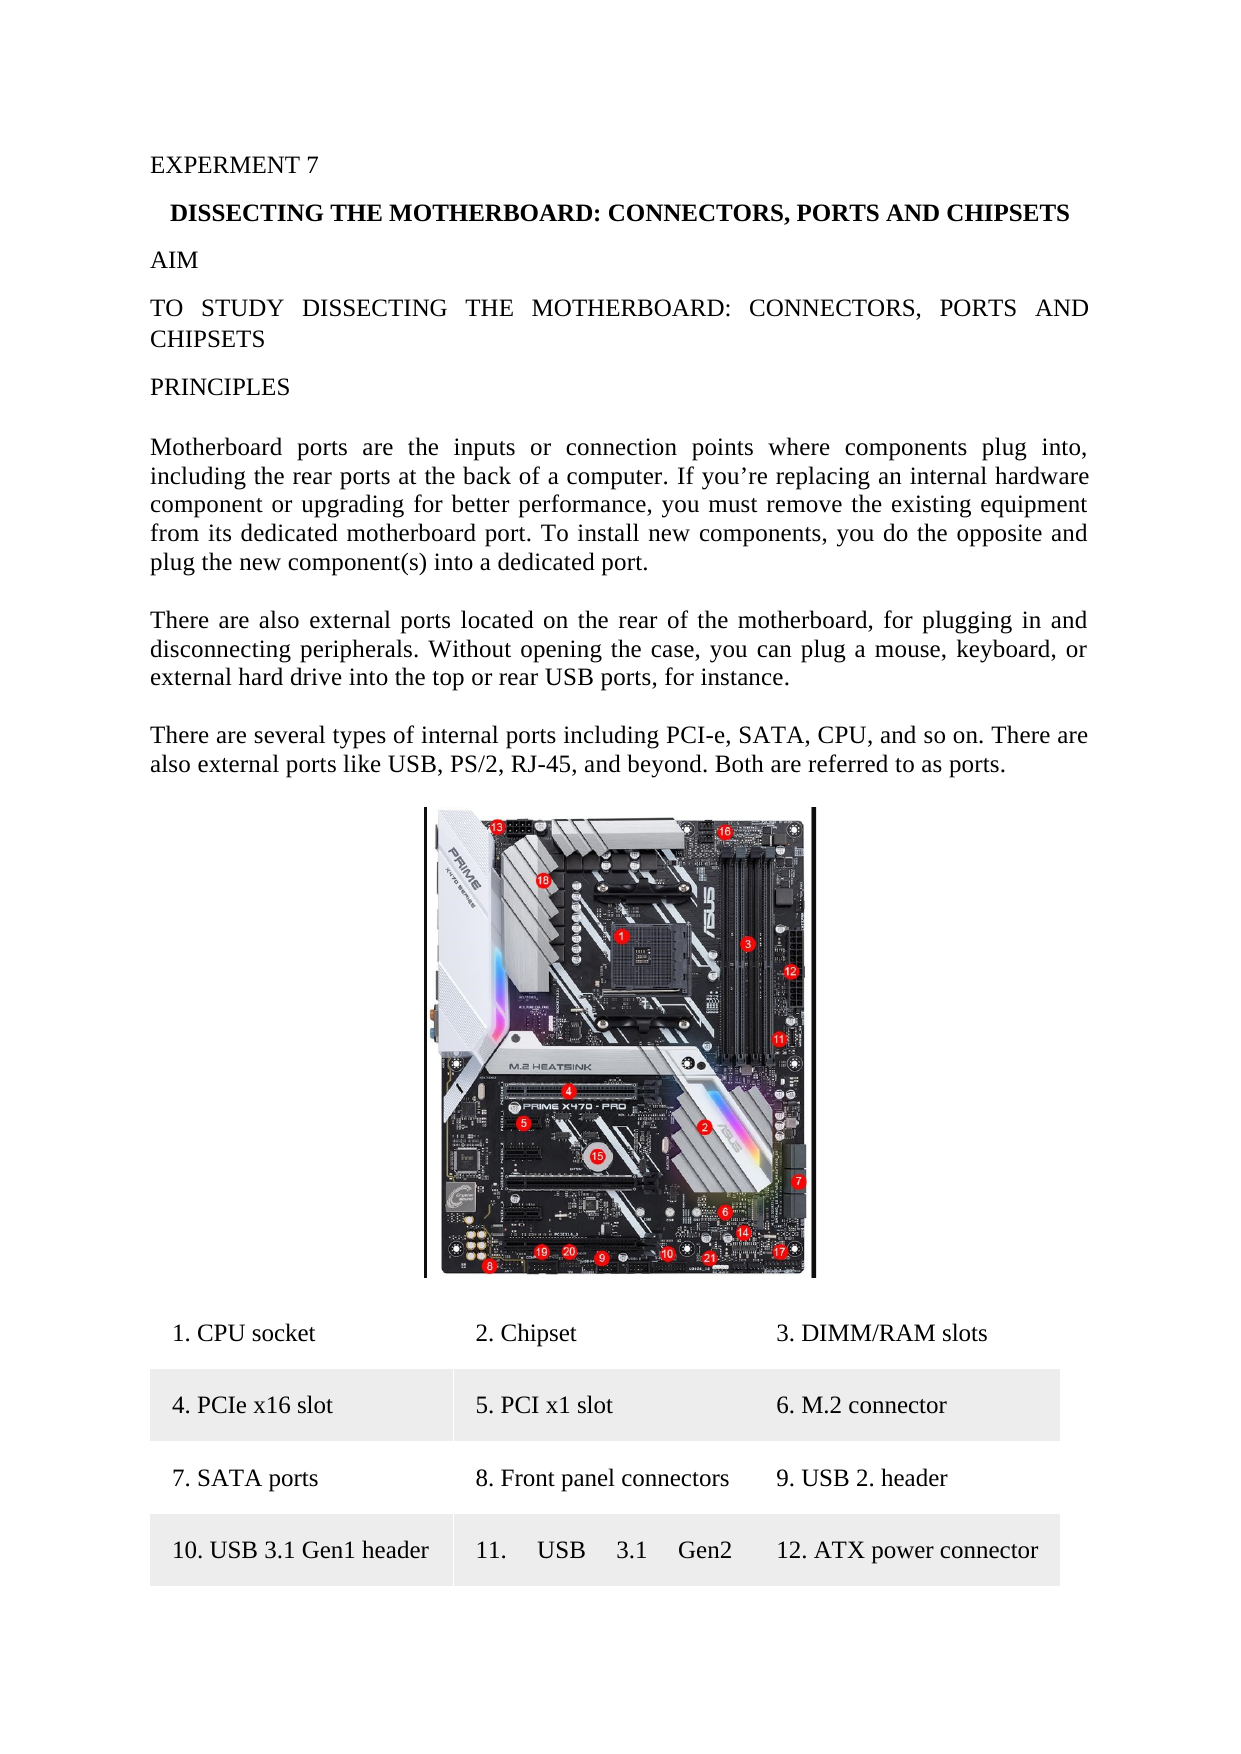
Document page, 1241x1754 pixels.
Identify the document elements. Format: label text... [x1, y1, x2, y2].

text DISSECTING THE MOTHERBOARD: CONNECTORS, PORTS AND CHIPSETS [150, 198, 1090, 226]
table_cell 5. PCI x1 slot [454, 1369, 754, 1441]
text AIM [150, 245, 1090, 274]
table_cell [454, 1514, 754, 1586]
table_header 1. CPU socket [150, 1296, 453, 1369]
text Motherboard ports are the inputs or connection points where components plug into, including the rear ports at the back of a computer. If you’re replacing an internal hardware component or upgrading for better performance, you must remove the existing equipment from its dedicated motherboard port. To install new components, you do the opposite and plug the new component(s) into a dedicated port. [150, 432, 1090, 576]
table_header 2. Chipset [454, 1296, 754, 1369]
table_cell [150, 1514, 453, 1586]
table_cell 4. PCIe x16 slot [150, 1369, 453, 1441]
table_cell 9. USB 2. header [754, 1441, 1060, 1514]
picture [424, 807, 817, 1278]
table_cell 6. M.2 connector [754, 1369, 1060, 1441]
table_cell 8. Front panel connectors [454, 1441, 754, 1514]
text There are also external ports located on the rear of the motherboard, for plugging in and disconnecting peripherals. Without opening the case, you can plug a mouse, keyboard, or external hard drive into the top or rear USB ports, for instance. [150, 605, 1090, 691]
table_cell 7. SATA ports [150, 1441, 453, 1514]
table_header 3. DIMM/RAM slots [754, 1296, 1060, 1369]
text PRINCIPLES [150, 372, 1090, 401]
text There are several types of internal ports including PCI-e, SATA, CPU, and so on. There are also external ports like USB, PS/2, RJ-45, and beyond. Both are referred to as ports. [150, 720, 1090, 778]
text TO STUDY DISSECTING THE MOTHERBOARD: CONNECTORS, PORTS AND CHIPSETS [150, 293, 1090, 353]
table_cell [754, 1514, 1060, 1586]
text EXPERMENT 7 [150, 150, 1090, 179]
